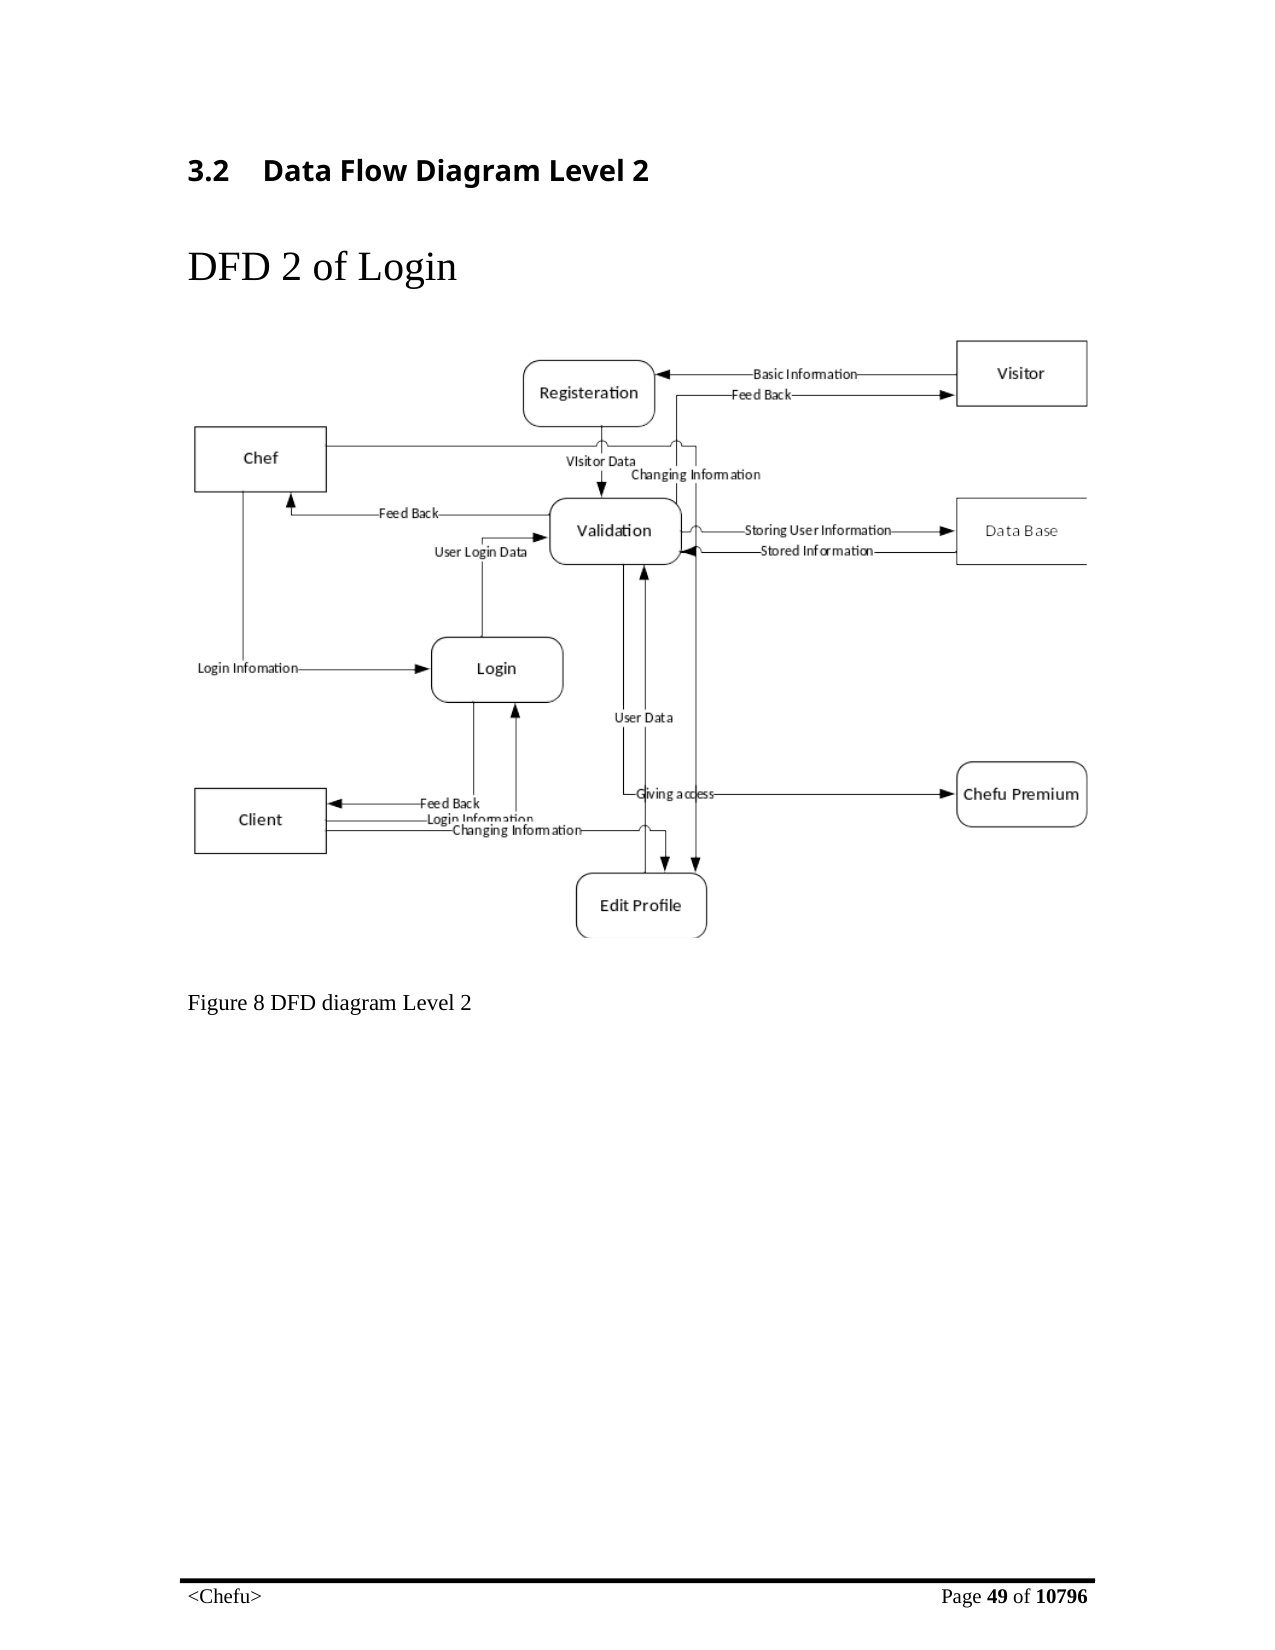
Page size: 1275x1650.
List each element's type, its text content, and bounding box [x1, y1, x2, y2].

text DFD 2 of Login [187, 241, 1087, 289]
subtitle Data Flow Diagram Level 2 [187, 150, 1087, 190]
text Figure 8 DFD diagram Level 2 [187, 989, 1087, 1016]
